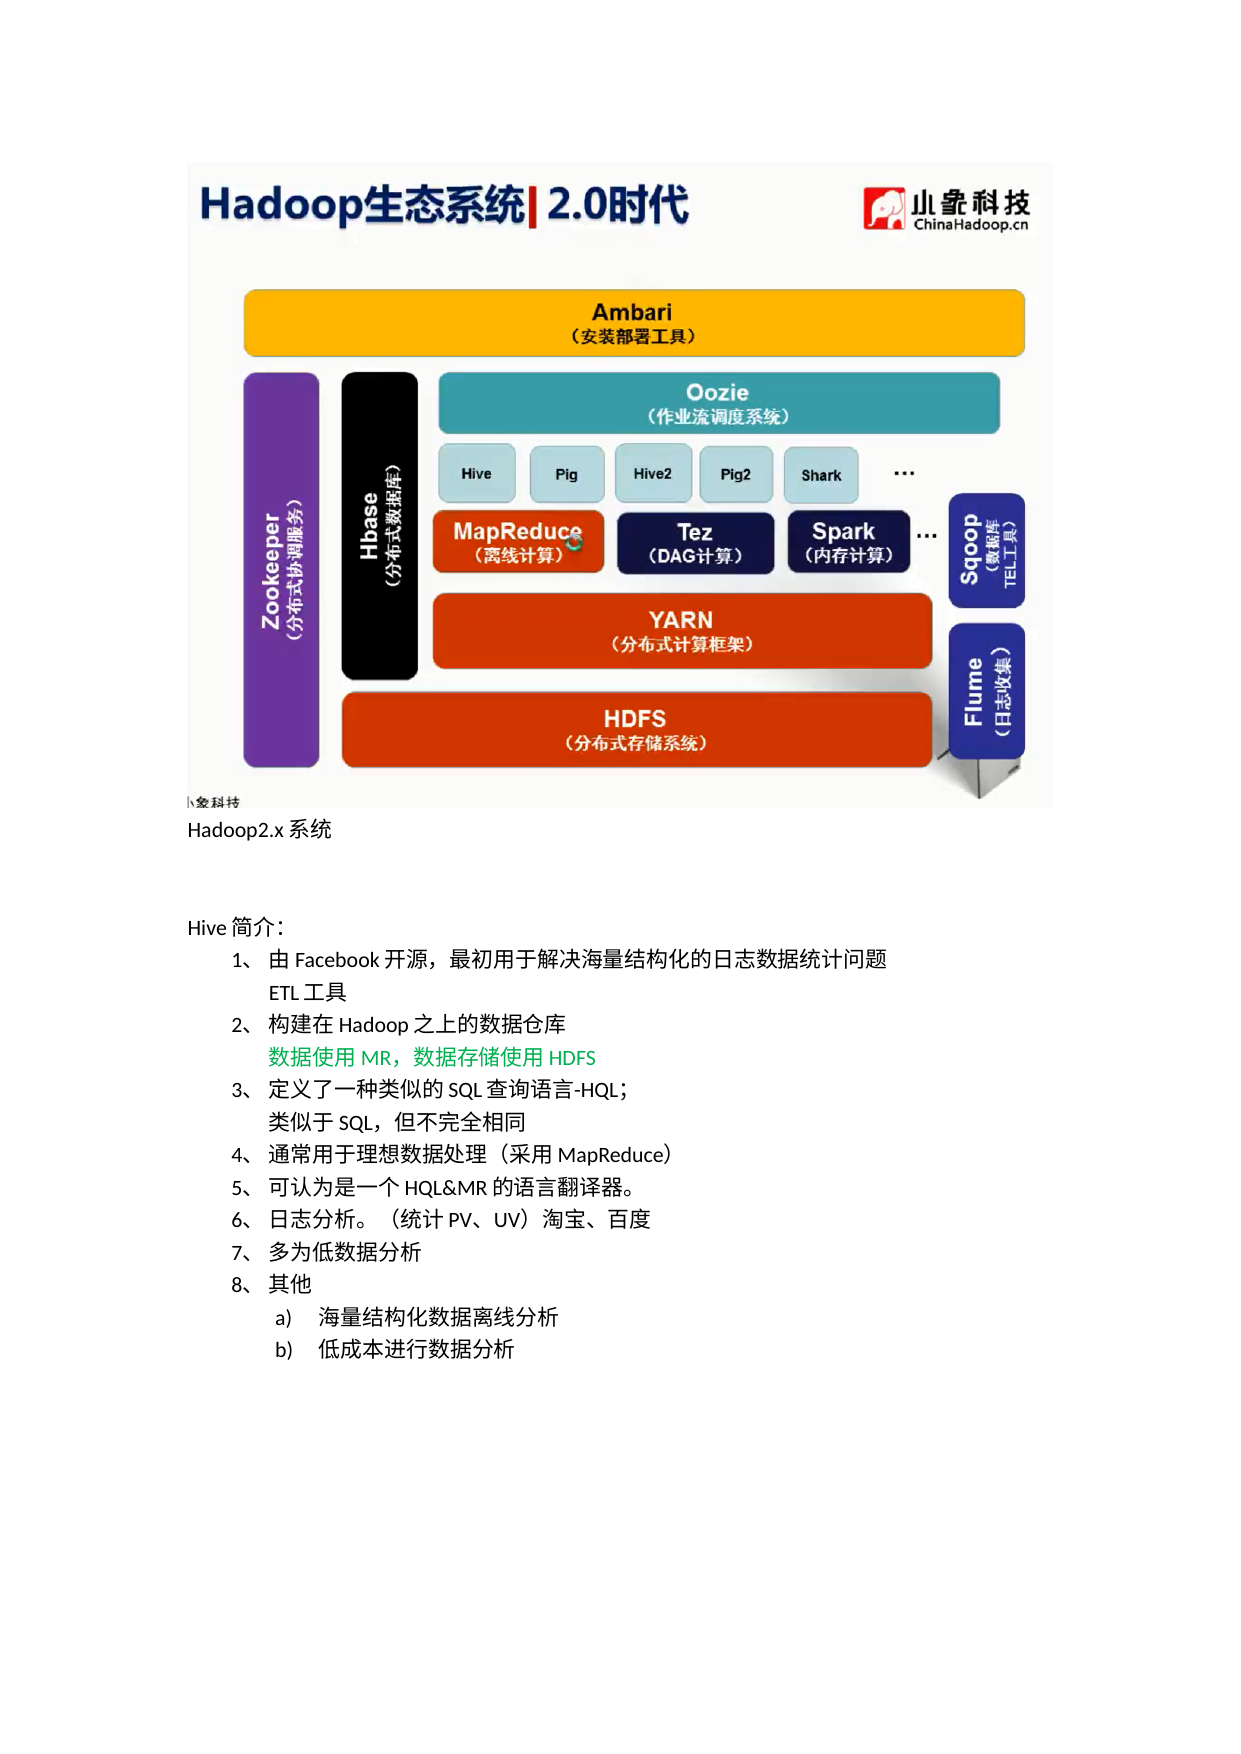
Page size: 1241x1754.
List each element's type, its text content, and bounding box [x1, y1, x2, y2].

list 类似于SQL，但不完全相同 [269, 1104, 1053, 1137]
list 数据使用MR，数据存储使用HDFS [269, 1039, 1053, 1072]
list 由Facebook开源，最初用于解决海量结构化的日志数据统计问题 [231, 942, 1053, 974]
text Hive简介： [187, 909, 1053, 942]
list 可认为是一个HQL&MR的语言翻译器。 [231, 1169, 1053, 1202]
list 多为低数据分析 [231, 1234, 1053, 1267]
list 日志分析。（统计PV、UV）淘宝、百度 [231, 1202, 1053, 1234]
list 低成本进行数据分析 [275, 1332, 1053, 1364]
list 构建在Hadoop之上的数据仓库 [231, 1007, 1053, 1039]
list 通常用于理想数据处理（采用MapReduce） [231, 1137, 1053, 1169]
list 海量结构化数据离线分析 [275, 1299, 1053, 1332]
list 定义了一种类似的SQL查询语言-HQL； [231, 1072, 1053, 1104]
list 其他 [231, 1267, 1053, 1299]
list ETL工具 [269, 974, 1053, 1007]
text Hadoop2.x系统 [187, 812, 1053, 844]
picture [187, 162, 1053, 808]
